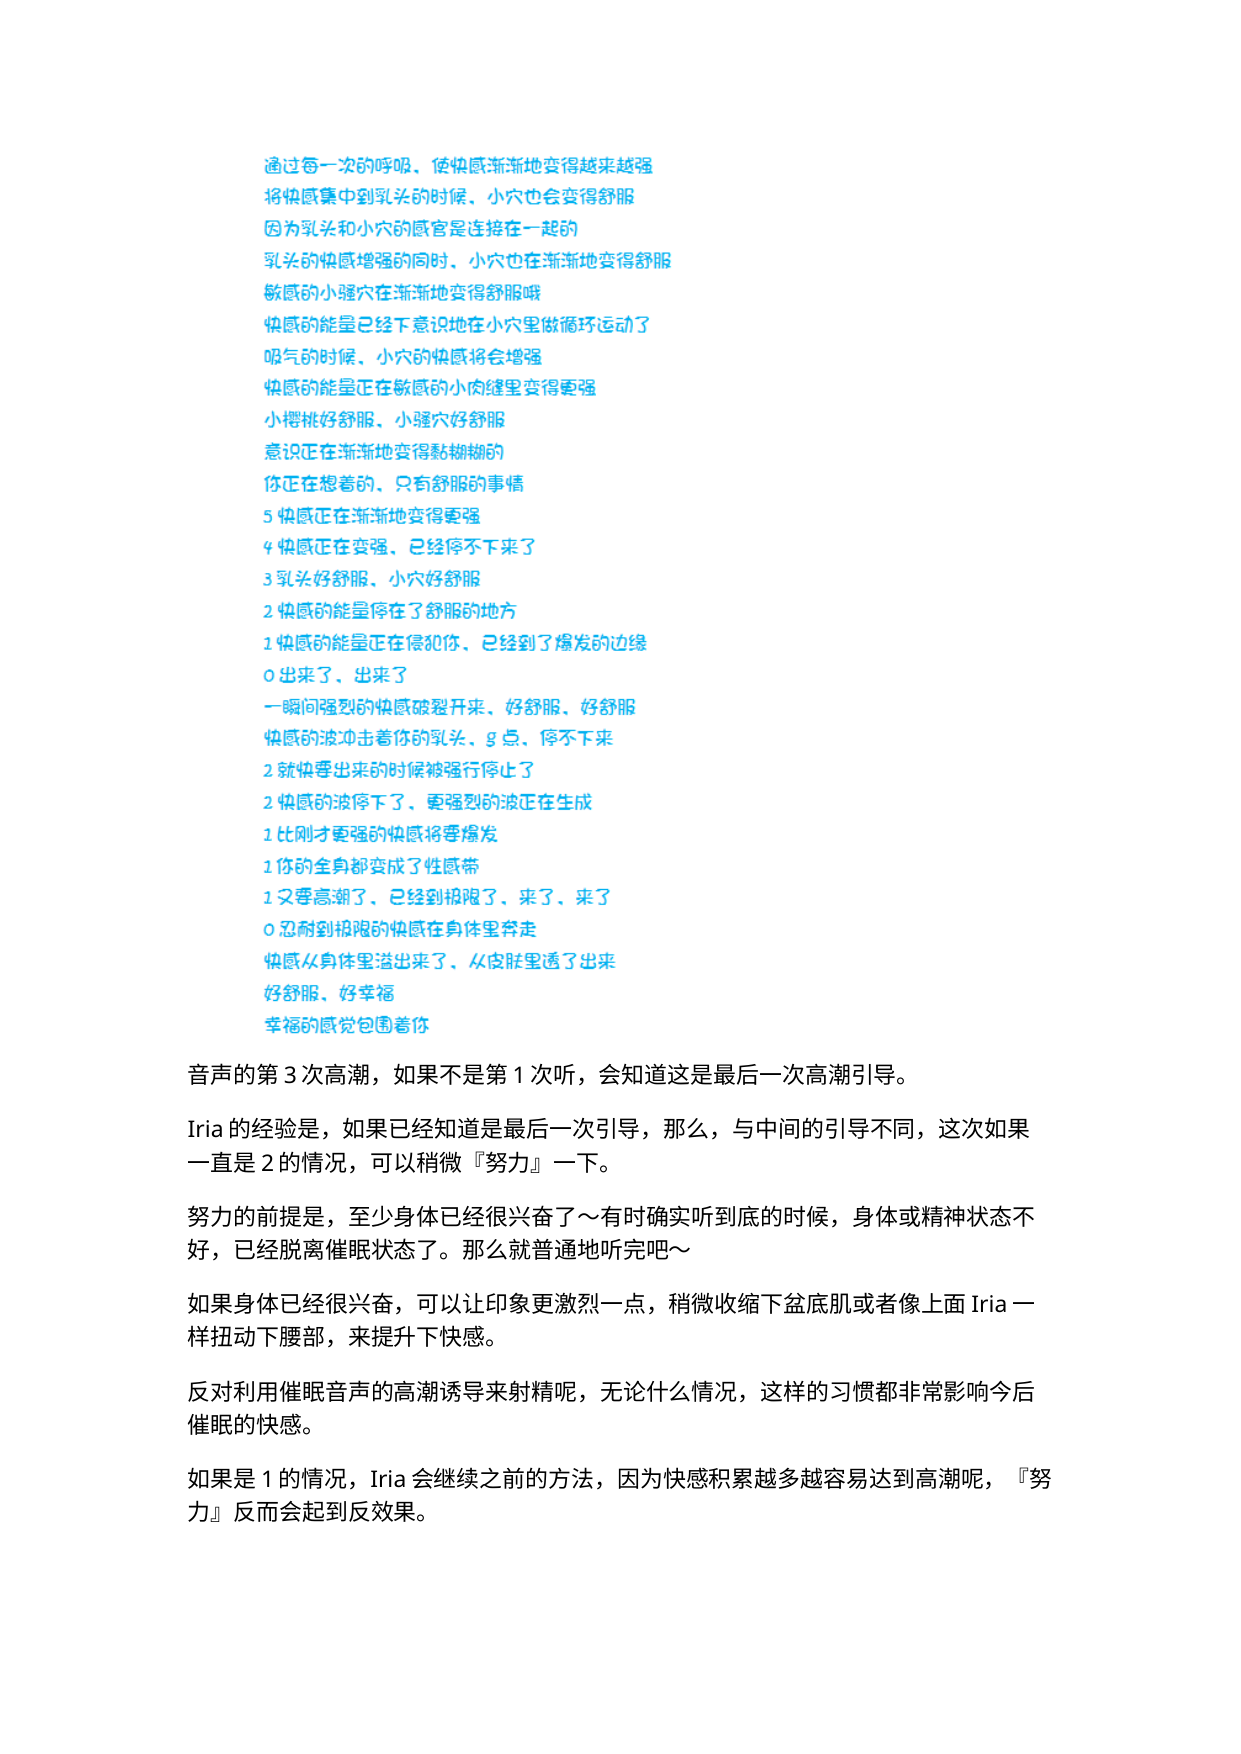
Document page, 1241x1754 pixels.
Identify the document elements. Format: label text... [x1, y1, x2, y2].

text Iria的经验是，如果已经知道是最后一次引导，那么，与中间的引导不同，这次如果一直是2的情况，可以稍微『努力』一下。 [187, 1111, 1053, 1178]
text 音声的第3次高潮，如果不是第1次听，会知道这是最后一次高潮引导。 [187, 1057, 1053, 1090]
text 反对利用催眠音声的高潮诱导来射精呢，无论什么情况，这样的习惯都非常影响今后催眠的快感。 [187, 1373, 1053, 1440]
picture [187, 150, 1053, 1037]
text 如果身体已经很兴奋，可以让印象更激烈一点，稍微收缩下盆底肌或者像上面Iria一样扭动下腰部，来提升下快感。 [187, 1286, 1053, 1352]
text 努力的前提是，至少身体已经很兴奋了～有时确实听到底的时候，身体或精神状态不好，已经脱离催眠状态了。那么就普通地听完吧～ [187, 1199, 1053, 1265]
text 如果是1的情况，Iria会继续之前的方法，因为快感积累越多越容易达到高潮呢，『努力』反而会起到反效果。 [187, 1461, 1053, 1527]
